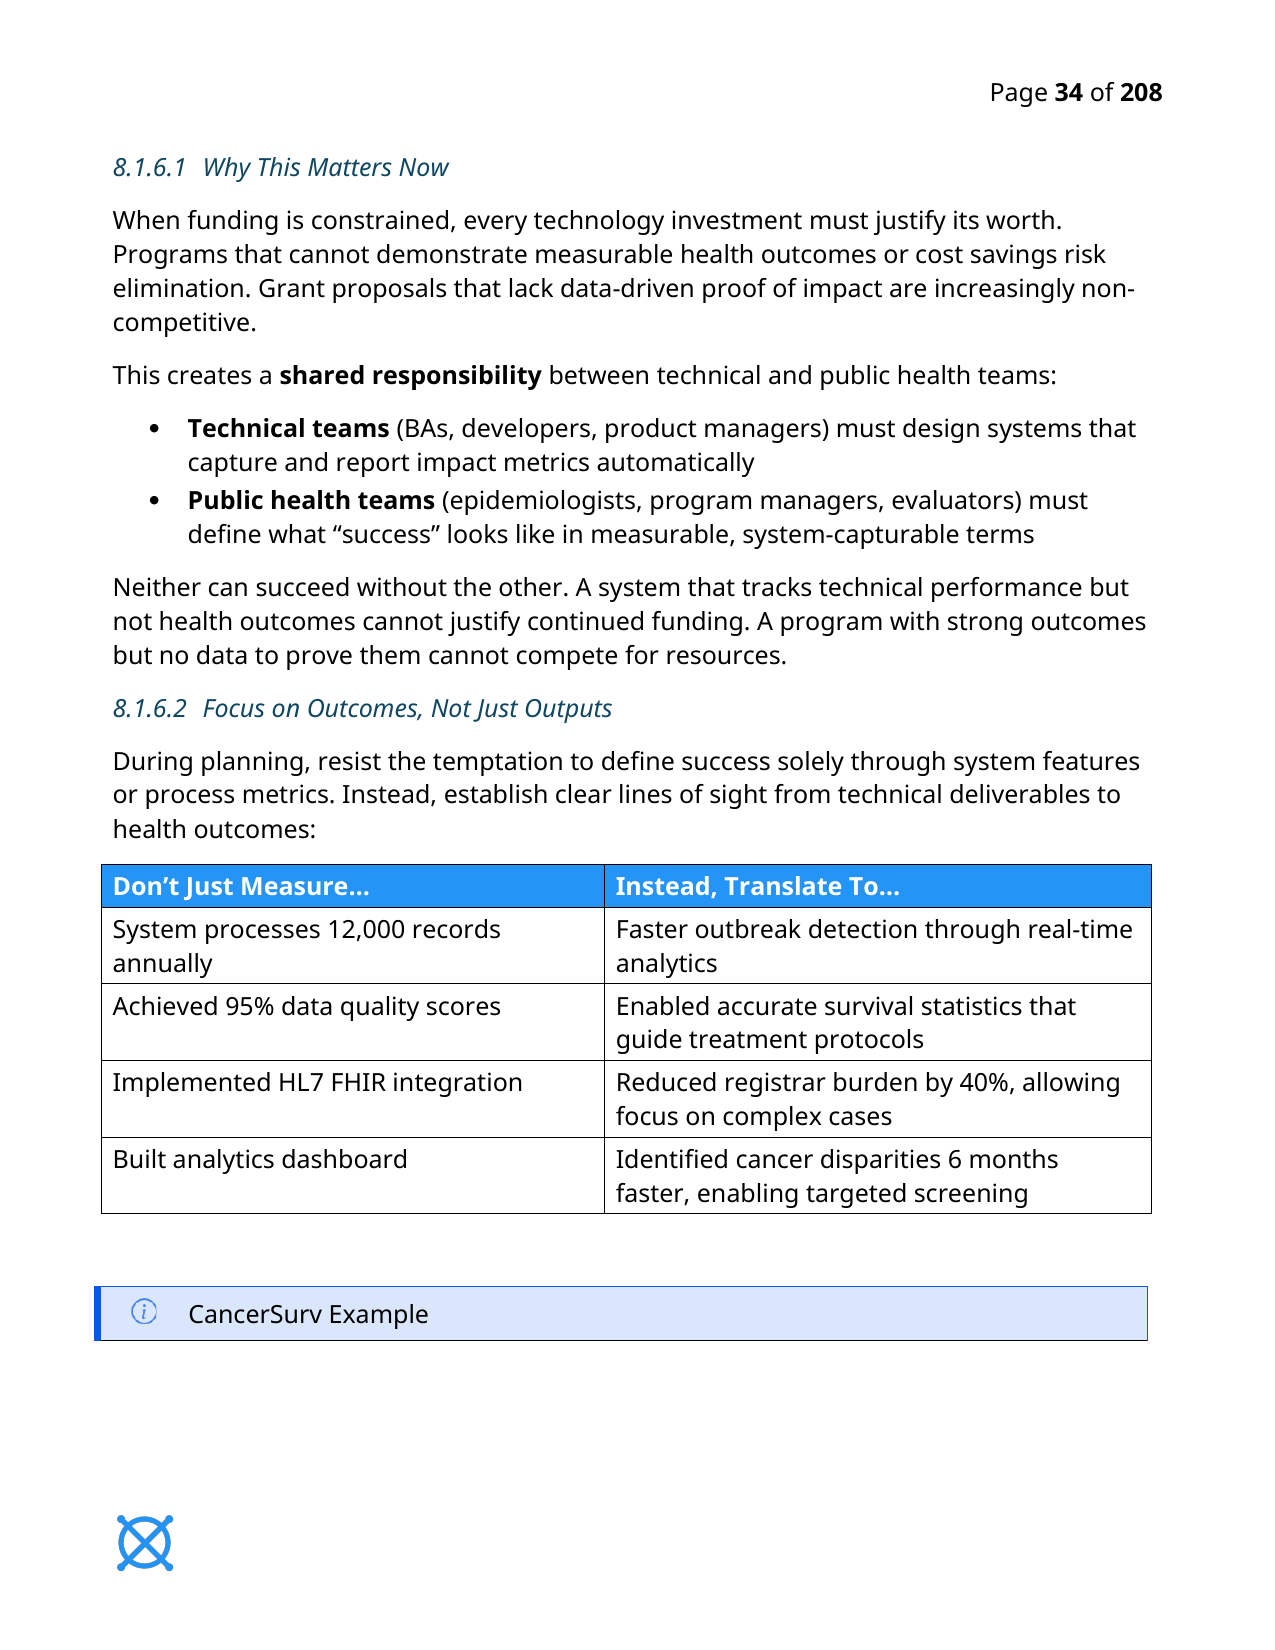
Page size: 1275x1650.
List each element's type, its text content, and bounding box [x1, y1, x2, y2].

table_cell Enabled accurate survival statistics that guide treatment protocols [605, 984, 1151, 1060]
picture [112, 1511, 177, 1575]
text This creates a shared responsibility between technical and public health teams: [112, 358, 1162, 392]
table_cell System processes 12,000 records annually [102, 908, 604, 983]
picture [131, 1298, 157, 1324]
table_cell Faster outbreak detection through real-time analytics [605, 908, 1151, 983]
table_cell Built analytics dashboard [102, 1138, 604, 1213]
text Neither can succeed without the other. A system that tracks technical performance but not health outcomes cannot justify continued funding. A program with strong outcomes but no data to prove them cannot compete for resources. [112, 569, 1162, 672]
subtitle Focus on Outcomes, Not Just Outputs [112, 690, 1162, 724]
subtitle Why This Matters Now [112, 150, 1162, 184]
table_cell Reduced registrar burden by 40%, allowing focus on complex cases [605, 1061, 1151, 1137]
list Technical teams (BAs, developers, product managers) must design systems that capture and report impact metrics automatically [150, 411, 1162, 479]
table_cell Implemented HL7 FHIR integration [102, 1061, 604, 1137]
text During planning, resist the temptation to define success solely through system features or process metrics. Instead, establish clear lines of sight from technical deliverables to health outcomes: [112, 743, 1162, 845]
table_header CancerSurv Example [101, 1287, 1147, 1340]
table_header Don’t Just Measure… [102, 865, 604, 907]
text When funding is constrained, every technology investment must justify its worth. Programs that cannot demonstrate measurable health outcomes or cost savings risk elimination. Grant proposals that lack data-driven proof of impact are increasingly non-competitive. [112, 203, 1162, 339]
table_cell Achieved 95% data quality scores [102, 984, 604, 1060]
table_header Instead, Translate To… [605, 865, 1151, 907]
table_cell Identified cancer disparities 6 months faster, enabling targeted screening [605, 1138, 1151, 1213]
list Public health teams (epidemiologists, program managers, evaluators) must define what “success” looks like in measurable, system-capturable terms [150, 482, 1162, 551]
